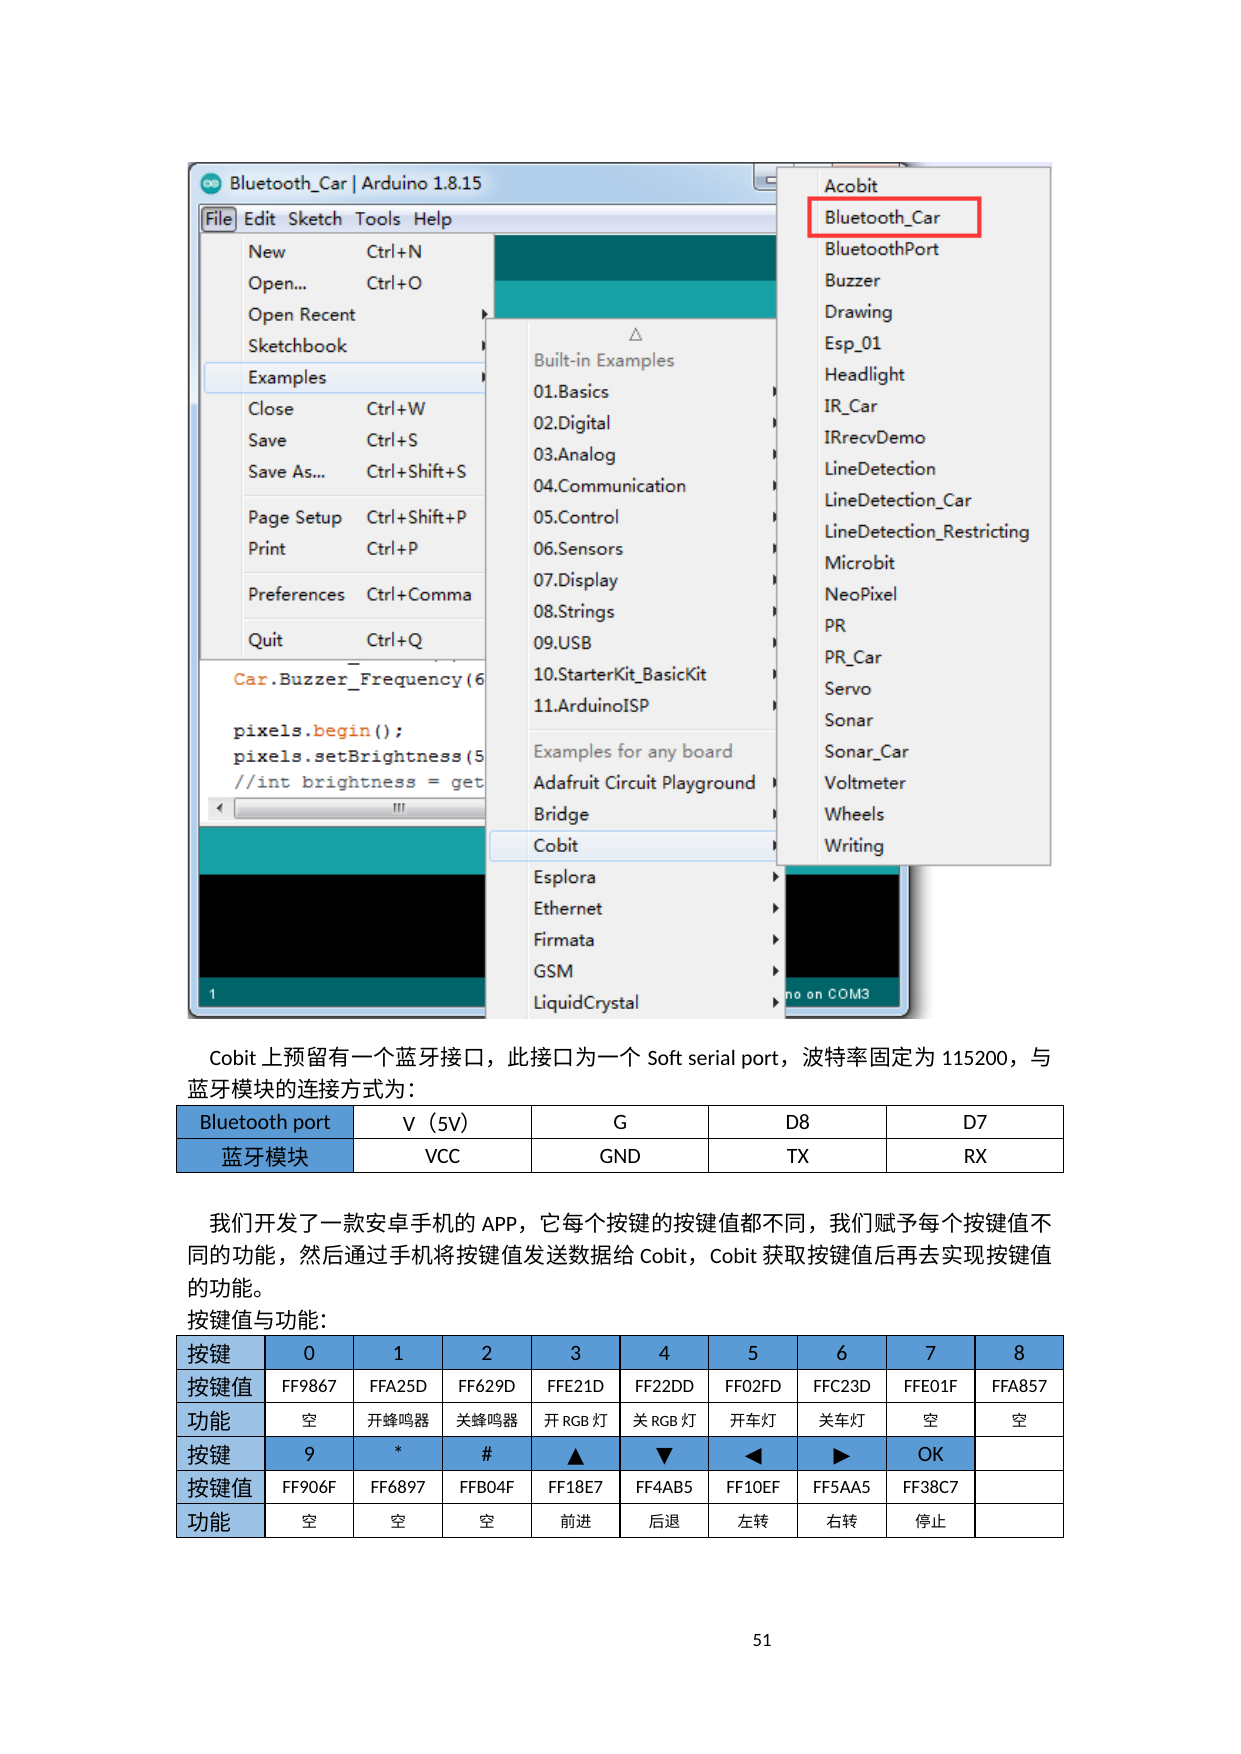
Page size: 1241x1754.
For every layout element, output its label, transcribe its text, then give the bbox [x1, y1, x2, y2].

table_cell FF4AB5 [621, 1471, 708, 1503]
table_cell 关蜂鸣器 [443, 1403, 531, 1436]
table_header 2 [443, 1336, 531, 1369]
table_cell 停止 [887, 1504, 974, 1537]
table_cell [976, 1471, 1063, 1503]
table_cell 前进 [532, 1504, 619, 1537]
table_cell # [443, 1437, 531, 1470]
table_header D8 [709, 1106, 886, 1138]
table_header V（5V） [354, 1106, 531, 1138]
table_cell 按键值 [177, 1370, 264, 1402]
table_cell FFC23D [798, 1370, 886, 1402]
table_cell 左转 [709, 1504, 797, 1537]
text Cobit上预留有一个蓝牙接口，此接口为一个Soft serial port，波特率固定为115200，与蓝牙模块的连接方式为： [187, 1039, 1053, 1104]
table_cell FF18E7 [532, 1471, 619, 1503]
table_cell 关RGB灯 [621, 1403, 708, 1436]
picture [187, 162, 1053, 1019]
table_cell FF906F [266, 1471, 353, 1503]
table_cell 按键值 [177, 1471, 264, 1503]
table_cell 关车灯 [798, 1403, 886, 1436]
table_header 4 [621, 1336, 708, 1369]
table_header G [532, 1106, 708, 1138]
table_cell FFE01F [887, 1370, 974, 1402]
table_cell 开蜂鸣器 [354, 1403, 442, 1436]
table_cell FFB04F [443, 1471, 531, 1503]
table_cell 按键 [177, 1437, 264, 1470]
table_header D7 [887, 1106, 1063, 1138]
table_cell GND [532, 1139, 708, 1172]
table_cell 空 [266, 1504, 353, 1537]
table_header 7 [887, 1336, 974, 1369]
text 按键值与功能： [187, 1303, 1053, 1335]
table_cell RX [887, 1139, 1063, 1172]
table_cell ▼ [621, 1437, 708, 1470]
table_cell FF22DD [621, 1370, 708, 1402]
table_cell TX [709, 1139, 886, 1172]
table_cell FF02FD [709, 1370, 797, 1402]
table_cell FF38C7 [887, 1471, 974, 1503]
table_header 8 [976, 1336, 1063, 1369]
table_cell FF6897 [354, 1471, 442, 1503]
table_cell ◀ [709, 1437, 797, 1470]
table_cell 功能 [177, 1504, 264, 1537]
table_cell 空 [887, 1403, 974, 1436]
table_cell [976, 1437, 1063, 1470]
table_header 1 [354, 1336, 442, 1369]
table_cell FF5AA5 [798, 1471, 886, 1503]
table_cell 空 [976, 1403, 1063, 1436]
table_cell 功能 [177, 1403, 264, 1436]
table_cell 后退 [621, 1504, 708, 1537]
table_cell FFA857 [976, 1370, 1063, 1402]
table_cell FFE21D [532, 1370, 619, 1402]
table_cell ▲ [532, 1437, 619, 1470]
table_cell 空 [354, 1504, 442, 1537]
table_header 按键 [177, 1336, 264, 1369]
table_header 3 [532, 1336, 619, 1369]
table_cell 空 [443, 1504, 531, 1537]
table_cell 开RGB灯 [532, 1403, 619, 1436]
table_cell 空 [266, 1403, 353, 1436]
text 我们开发了一款安卓手机的APP，它每个按键的按键值都不同，我们赋予每个按键值不同的功能，然后通过手机将按键值发送数据给Cobit，Cobit获取按键值后再去实现按键值的功能。 [187, 1205, 1053, 1303]
table_cell FF9867 [266, 1370, 353, 1402]
table_cell * [354, 1437, 442, 1470]
table_cell FF629D [443, 1370, 531, 1402]
table_cell ▶ [798, 1437, 886, 1470]
table_cell OK [887, 1437, 974, 1470]
table_cell 右转 [798, 1504, 886, 1537]
table_cell FFA25D [354, 1370, 442, 1402]
table_header 6 [798, 1336, 886, 1369]
table_header Bluetooth port [177, 1106, 353, 1138]
table_header 5 [709, 1336, 797, 1369]
table_cell [976, 1504, 1063, 1537]
table_cell FF10EF [709, 1471, 797, 1503]
table_header 0 [266, 1336, 353, 1369]
table_cell 9 [266, 1437, 353, 1470]
table_cell 蓝牙模块 [177, 1139, 353, 1172]
table_cell VCC [354, 1139, 531, 1172]
table_cell 开车灯 [709, 1403, 797, 1436]
